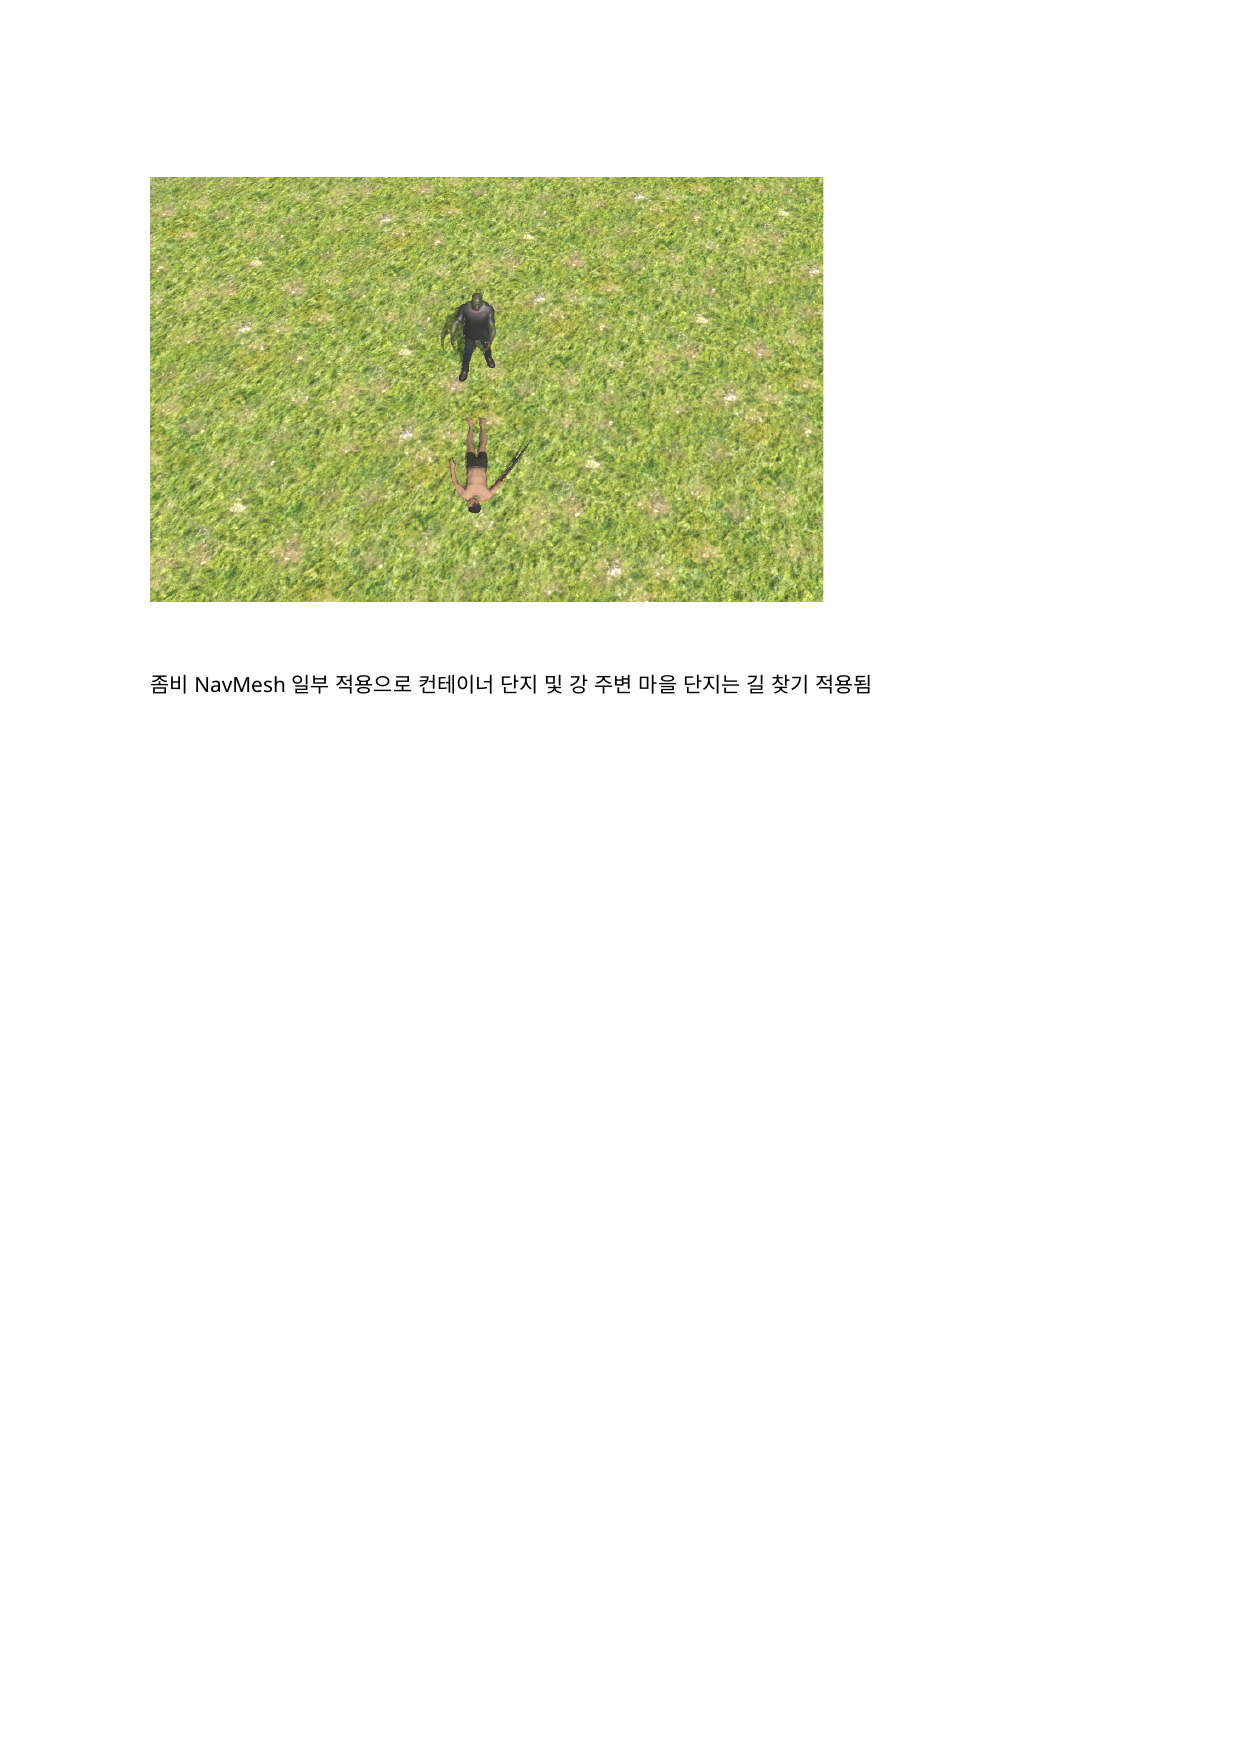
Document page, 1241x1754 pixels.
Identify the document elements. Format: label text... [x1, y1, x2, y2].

text 좀비 NavMesh 일부 적용으로 컨테이너 단지 및 강 주변 마을 단지는 길 찾기 적용됨 [150, 668, 1090, 698]
picture [150, 177, 824, 602]
